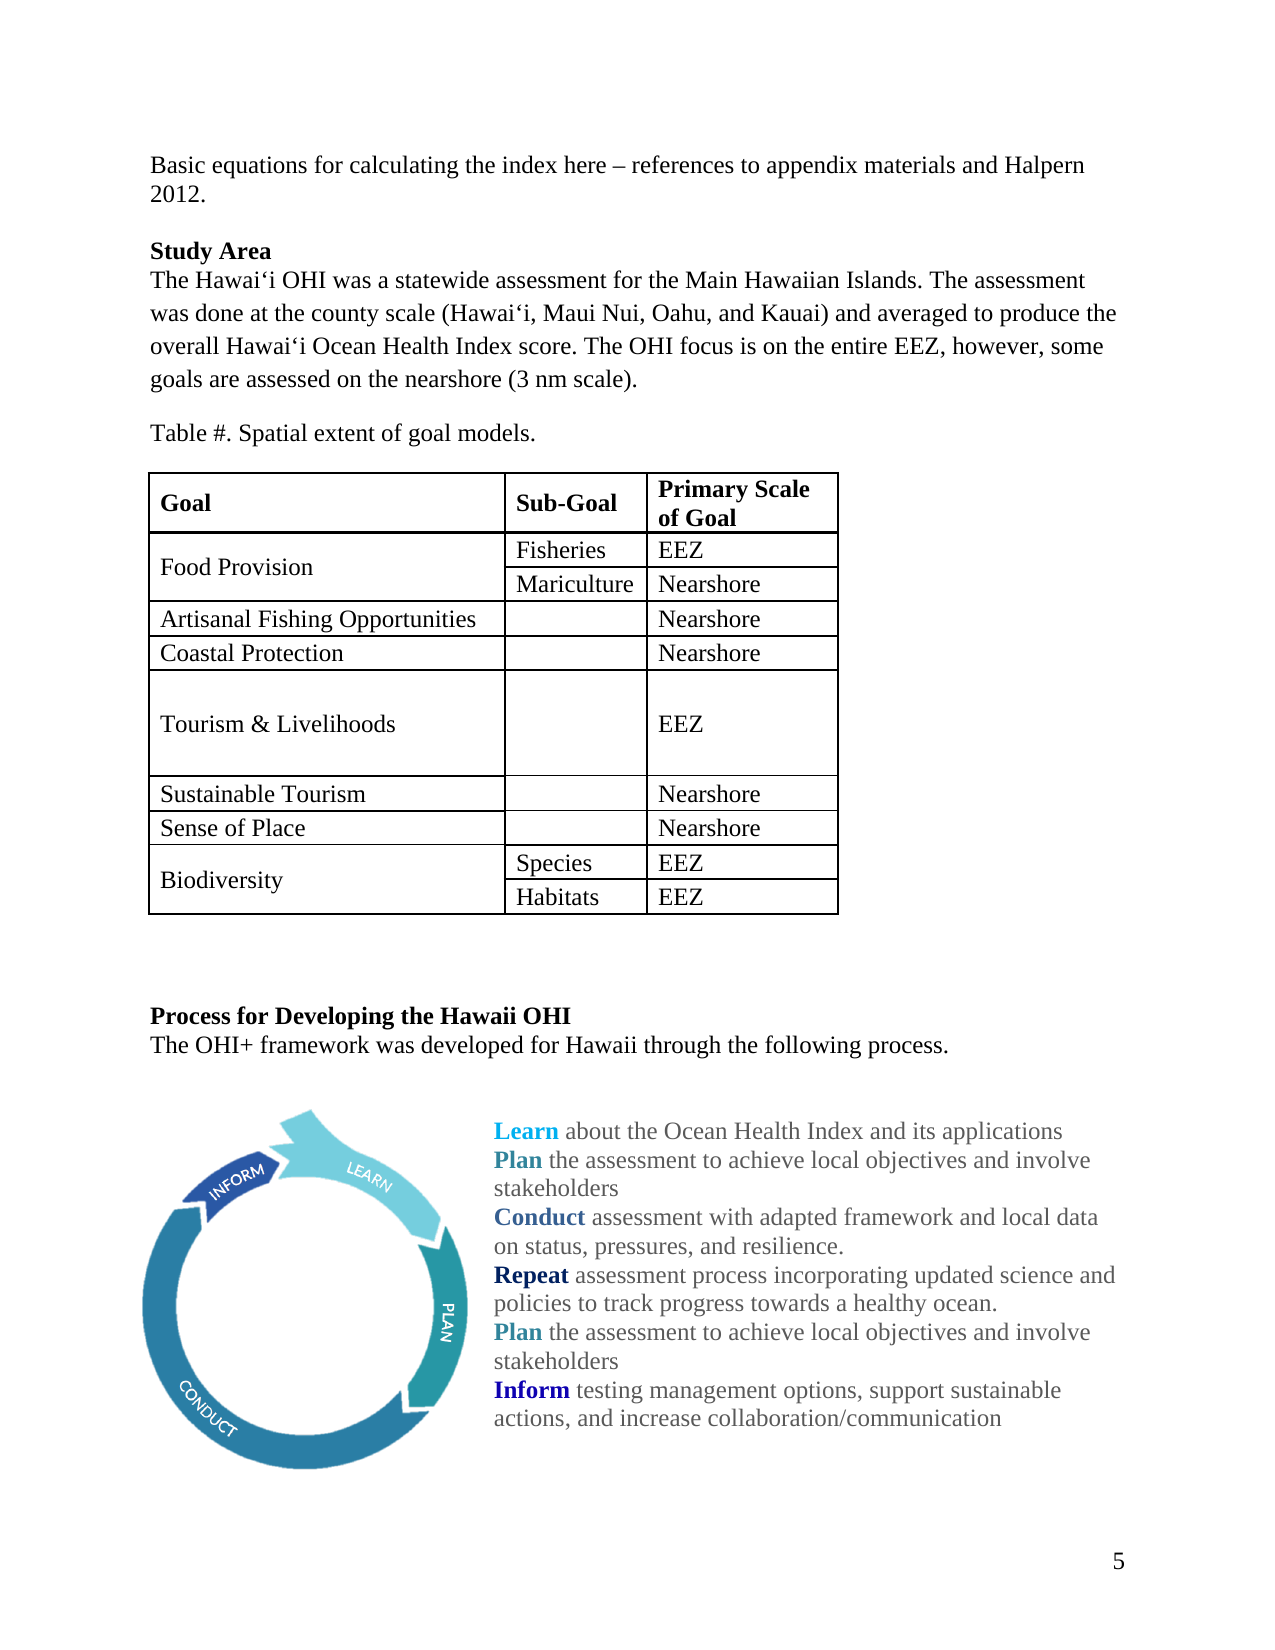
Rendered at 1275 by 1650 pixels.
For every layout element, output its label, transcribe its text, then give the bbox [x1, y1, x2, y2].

text The OHI+ framework was developed for Hawaii through the following process. [150, 1030, 1125, 1058]
text Basic equations for calculating the index here – references to appendix materials and Halpern 2012. [150, 150, 1125, 207]
table_cell Tourism & Livelihoods [150, 671, 504, 775]
text Conduct assessment with adapted framework and local data on status, pressures, and resilience. [475, 1202, 1125, 1260]
text Process for Developing the Hawaii OHI [150, 1001, 1125, 1030]
table_cell EEZ [648, 846, 837, 878]
table_cell [506, 602, 646, 634]
text Study Area [150, 236, 1125, 265]
table_header Primary Scale of Goal [648, 474, 837, 531]
table_cell Nearshore [648, 568, 837, 600]
text Table #. Spatial extent of goal models. [150, 418, 1125, 447]
table_cell Nearshore [648, 602, 837, 634]
table_cell Artisanal Fishing Opportunities [150, 602, 504, 634]
table_cell EEZ [648, 534, 837, 566]
text Plan the assessment to achieve local objectives and involve stakeholders [475, 1317, 1125, 1375]
table_cell EEZ [648, 880, 837, 913]
table_cell Nearshore [648, 637, 837, 669]
table_cell Food Provision [150, 534, 504, 600]
table_cell [506, 637, 646, 669]
table_cell [506, 776, 646, 809]
text The Hawaiʻi OHI was a statewide assessment for the Main Hawaiian Islands. The assessment was done at the county scale (Hawaiʻi, Maui Nui, Oahu, and Kauai) and averaged to produce the overall Hawaiʻi Ocean Health Index score. The OHI focus is on the entire EEZ, however, some goals are assessed on the nearshore (3 nm scale). [150, 265, 1125, 393]
table_cell [506, 671, 646, 775]
table_cell Biodiversity [150, 845, 504, 913]
table_cell Fisheries [506, 534, 646, 566]
text Repeat assessment process incorporating updated science and policies to track progress towards a healthy ocean. [475, 1260, 1125, 1317]
table_cell Coastal Protection [150, 637, 504, 669]
text Plan the assessment to achieve local objectives and involve stakeholders [475, 1145, 1125, 1202]
table_cell Sense of Place [150, 812, 504, 844]
table_cell Species [506, 846, 646, 878]
text Learn about the Ocean Health Index and its applications [475, 1116, 1125, 1145]
table_cell EEZ [648, 671, 837, 775]
text Inform testing management options, support sustainable actions, and increase collaboration/communication [475, 1375, 1125, 1432]
table_cell Mariculture [506, 568, 646, 600]
table_cell Habitats [506, 880, 646, 913]
table_cell [506, 811, 646, 844]
table_header Sub-Goal [506, 474, 646, 531]
table_cell Sustainable Tourism [150, 777, 504, 809]
table_cell Nearshore [648, 776, 837, 809]
table_header Goal [150, 474, 504, 531]
picture [131, 1104, 475, 1476]
table_cell Nearshore [648, 811, 837, 844]
